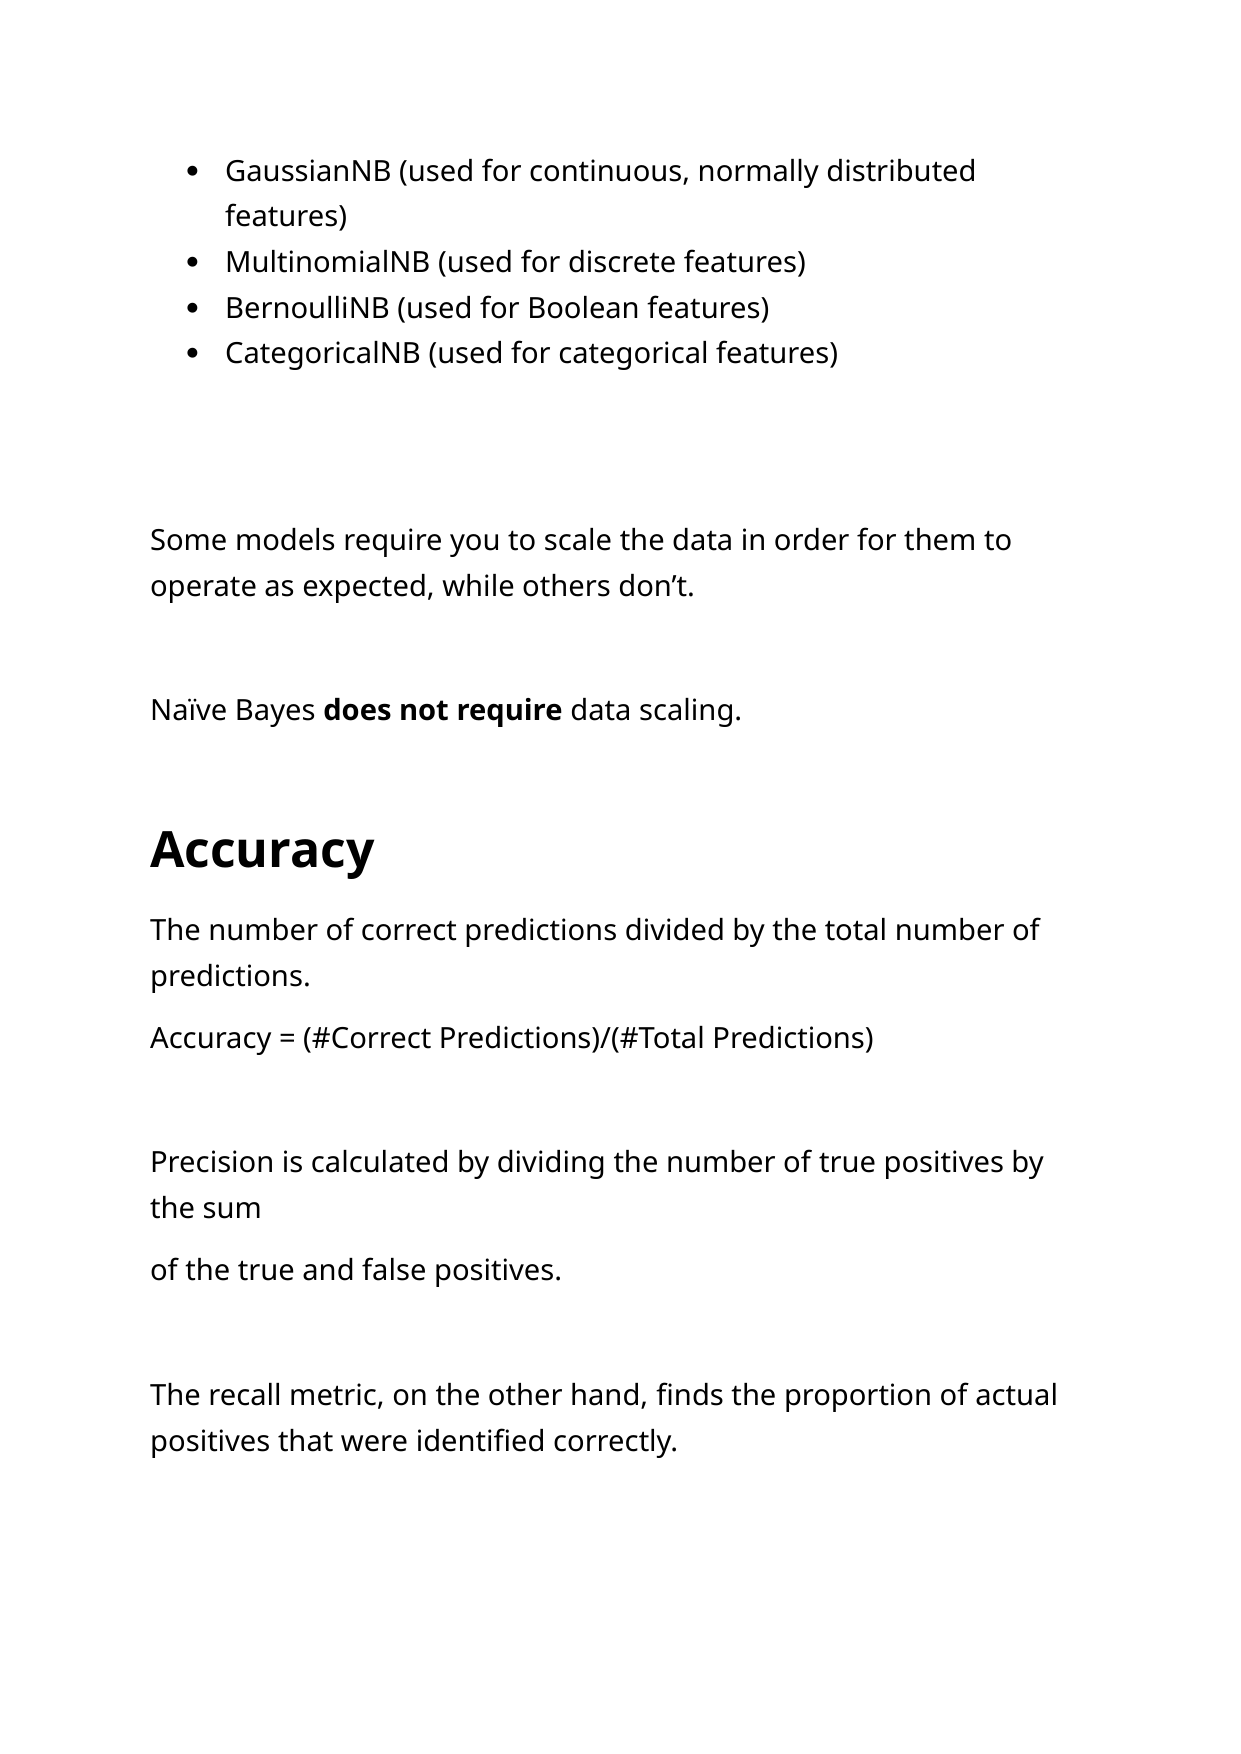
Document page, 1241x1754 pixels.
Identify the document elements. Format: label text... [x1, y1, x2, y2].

text Accuracy [150, 814, 1090, 882]
text The number of correct predictions divided by the total number of predictions. [150, 909, 1090, 994]
text The recall metric, on the other hand, finds the proportion of actual positives that were identified correctly. [150, 1374, 1090, 1459]
list MultinomialNB (used for discrete features) [187, 241, 1090, 281]
text Precision is calculated by dividing the number of true positives by the sum [150, 1142, 1090, 1227]
list CategoricalNB (used for categorical features) [187, 332, 1090, 372]
list BernoulliNB (used for Boolean features) [187, 287, 1090, 327]
text Naïve Bayes does not require data scaling. [150, 689, 1090, 729]
text Some models require you to scale the data in order for them to operate as expected, while others don’t. [150, 519, 1090, 605]
text Accuracy = (#Correct Predictions)/(#Total Predictions) [150, 1017, 1090, 1057]
text of the true and false positives. [150, 1249, 1090, 1289]
list GaussianNB (used for continuous, normally distributed features) [187, 150, 1090, 235]
